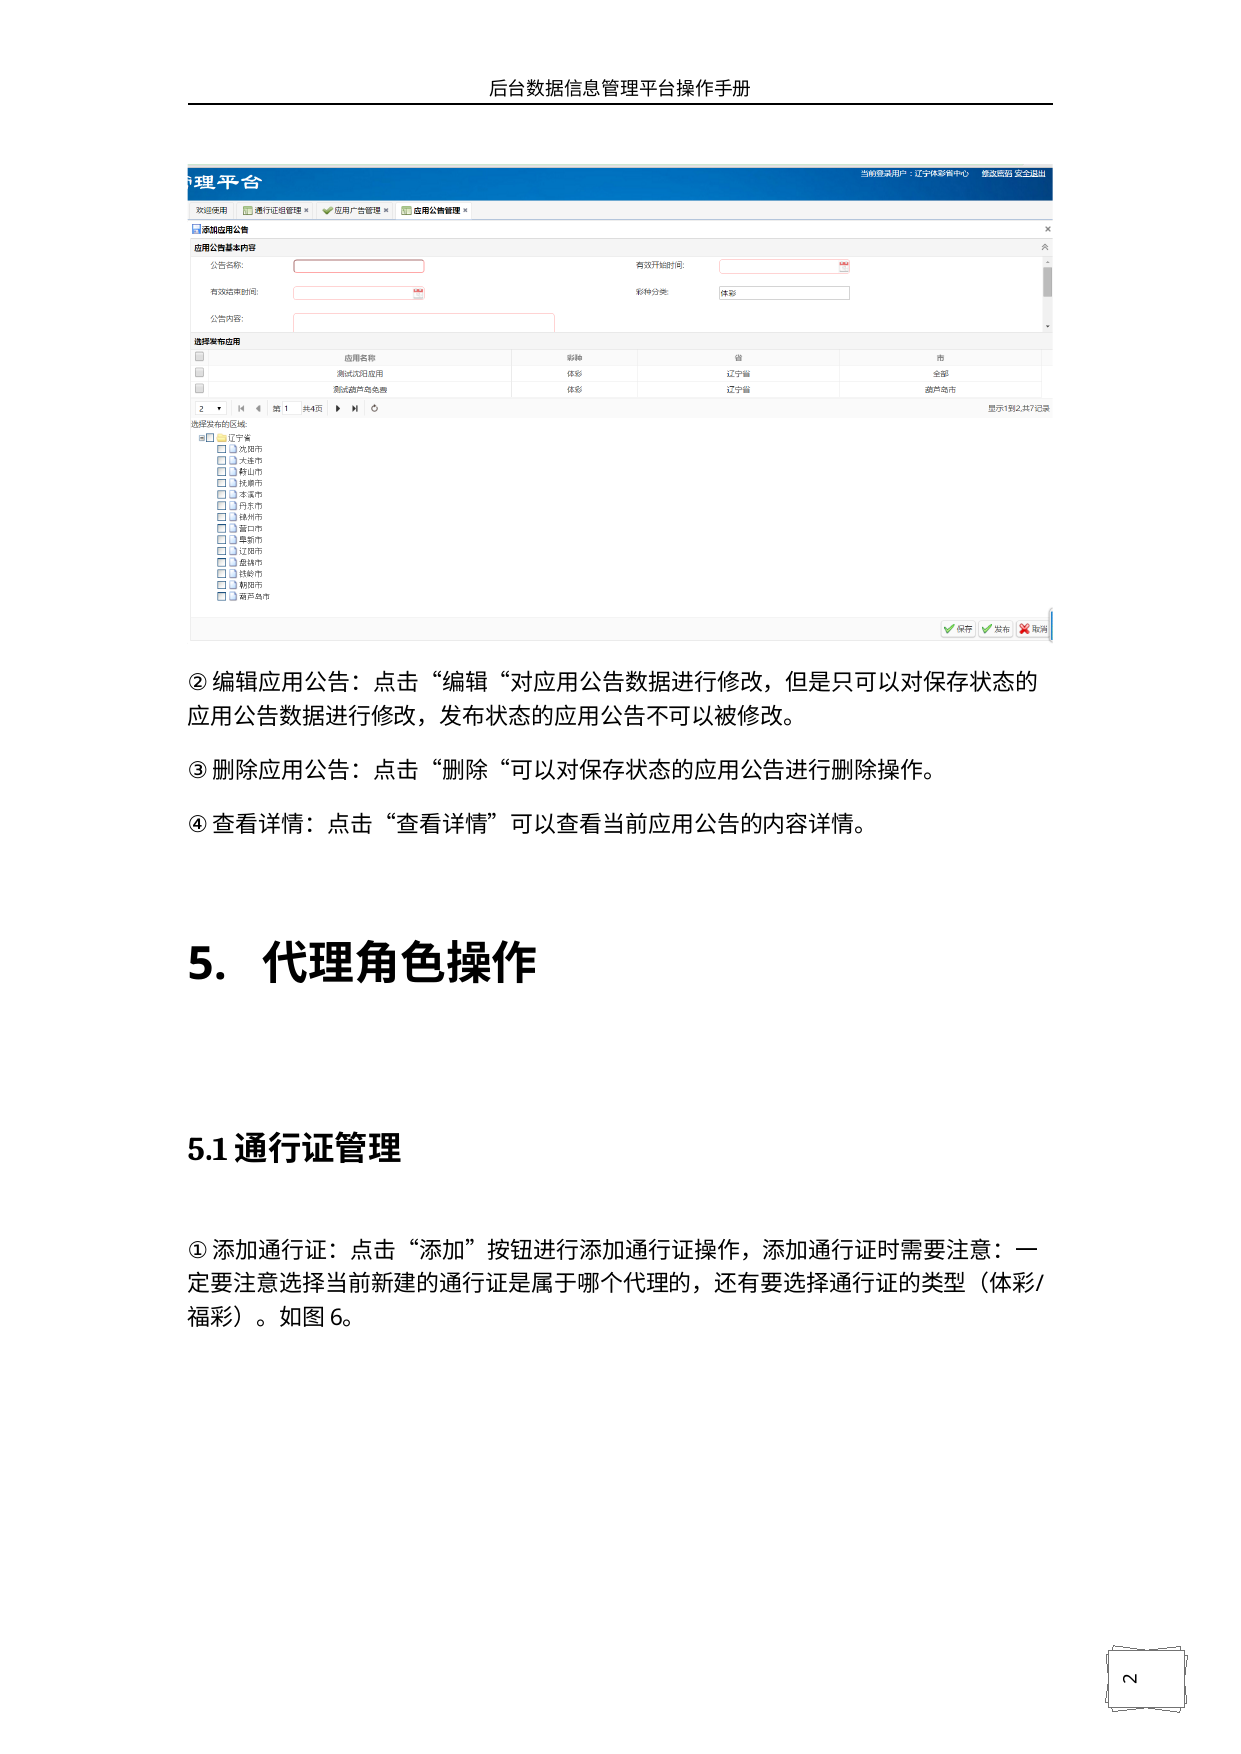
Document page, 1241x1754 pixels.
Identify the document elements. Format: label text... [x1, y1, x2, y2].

text ④查看详情：点击“查看详情”可以查看当前应用公告的内容详情。 [187, 806, 1053, 839]
text ③删除应用公告：点击“删除“可以对保存状态的应用公告进行删除操作。 [187, 752, 1053, 785]
text ①添加通行证：点击“添加”按钮进行添加通行证操作，添加通行证时需要注意：一定要注意选择当前新建的通行证是属于哪个代理的，还有要选择通行证的类型（体彩/福彩）。如图6。 [187, 1232, 1053, 1332]
subtitle 5.1通行证管理 [187, 1121, 1053, 1169]
subtitle 代理角色操作 [187, 927, 1053, 993]
picture [187, 164, 1053, 644]
text ②编辑应用公告：点击“编辑“对应用公告数据进行修改，但是只可以对保存状态的应用公告数据进行修改，发布状态的应用公告不可以被修改。 [187, 664, 1053, 731]
